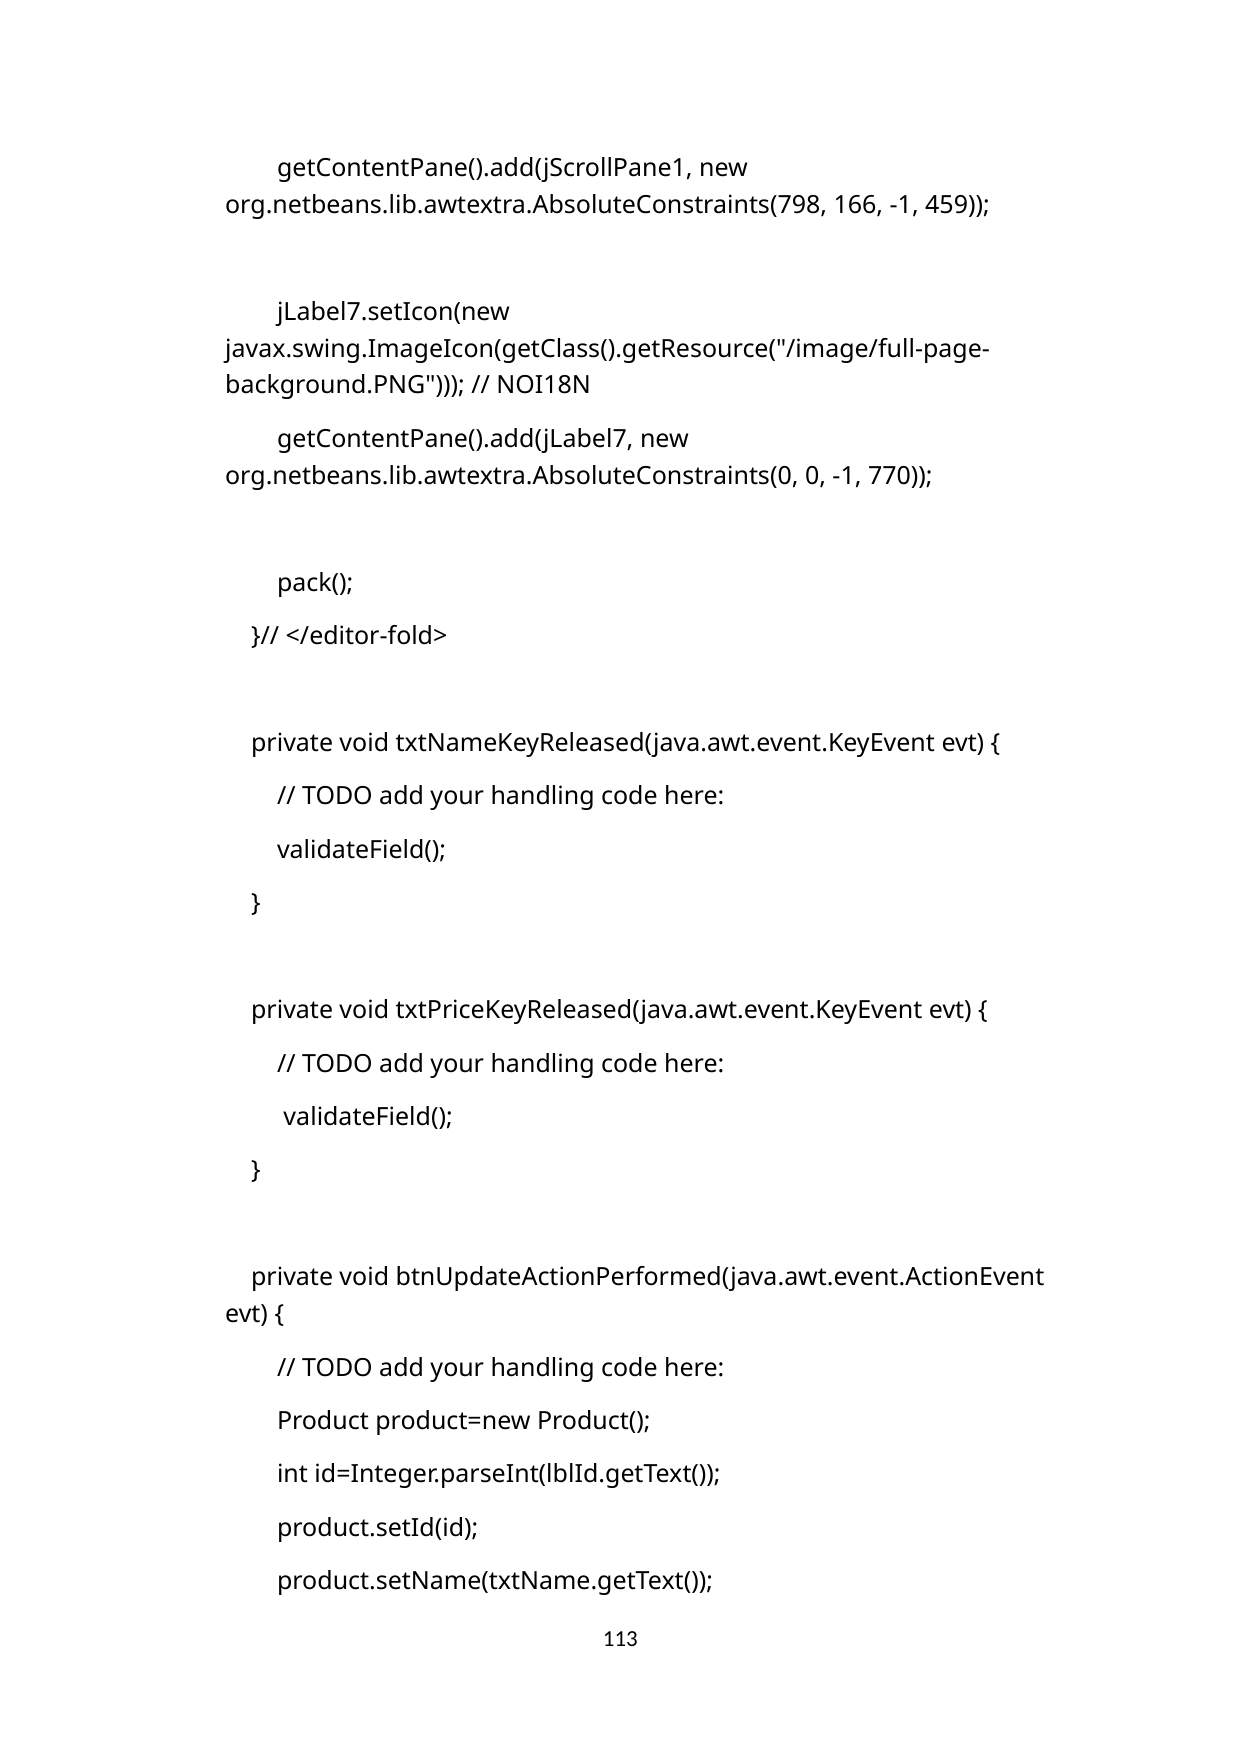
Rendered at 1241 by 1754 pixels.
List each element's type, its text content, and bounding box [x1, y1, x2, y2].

text jLabel7.setIcon(new javax.swing.ImageIcon(getClass().getResource("/image/full-page-background.PNG"))); // NOI18N [225, 294, 1090, 401]
text private void txtNameKeyReleased(java.awt.event.KeyEvent evt) { [225, 724, 1090, 759]
text } [225, 1152, 1090, 1186]
text private void btnUpdateActionPerformed(java.awt.event.ActionEvent evt) { [225, 1259, 1090, 1330]
text Product product=new Product(); [225, 1403, 1090, 1437]
text private void txtPriceKeyReleased(java.awt.event.KeyEvent evt) { [225, 992, 1090, 1026]
text }// </editor-fold> [225, 618, 1090, 652]
text int id=Integer.parseInt(lblId.getText()); [225, 1456, 1090, 1490]
text validateField(); [225, 831, 1090, 866]
text product.setName(txtName.getText()); [225, 1563, 1090, 1597]
text // TODO add your handling code here: [225, 1045, 1090, 1079]
text } [225, 885, 1090, 919]
text getContentPane().add(jLabel7, new org.netbeans.lib.awtextra.AbsoluteConstraints(0, 0, -1, 770)); [225, 421, 1090, 491]
text // TODO add your handling code here: [225, 778, 1090, 812]
text validateField(); [225, 1099, 1090, 1133]
text product.setId(id); [225, 1509, 1090, 1543]
text getContentPane().add(jScrollPane1, new org.netbeans.lib.awtextra.AbsoluteConstraints(798, 166, -1, 459)); [225, 150, 1090, 221]
text // TODO add your handling code here: [225, 1349, 1090, 1383]
text pack(); [225, 564, 1090, 598]
